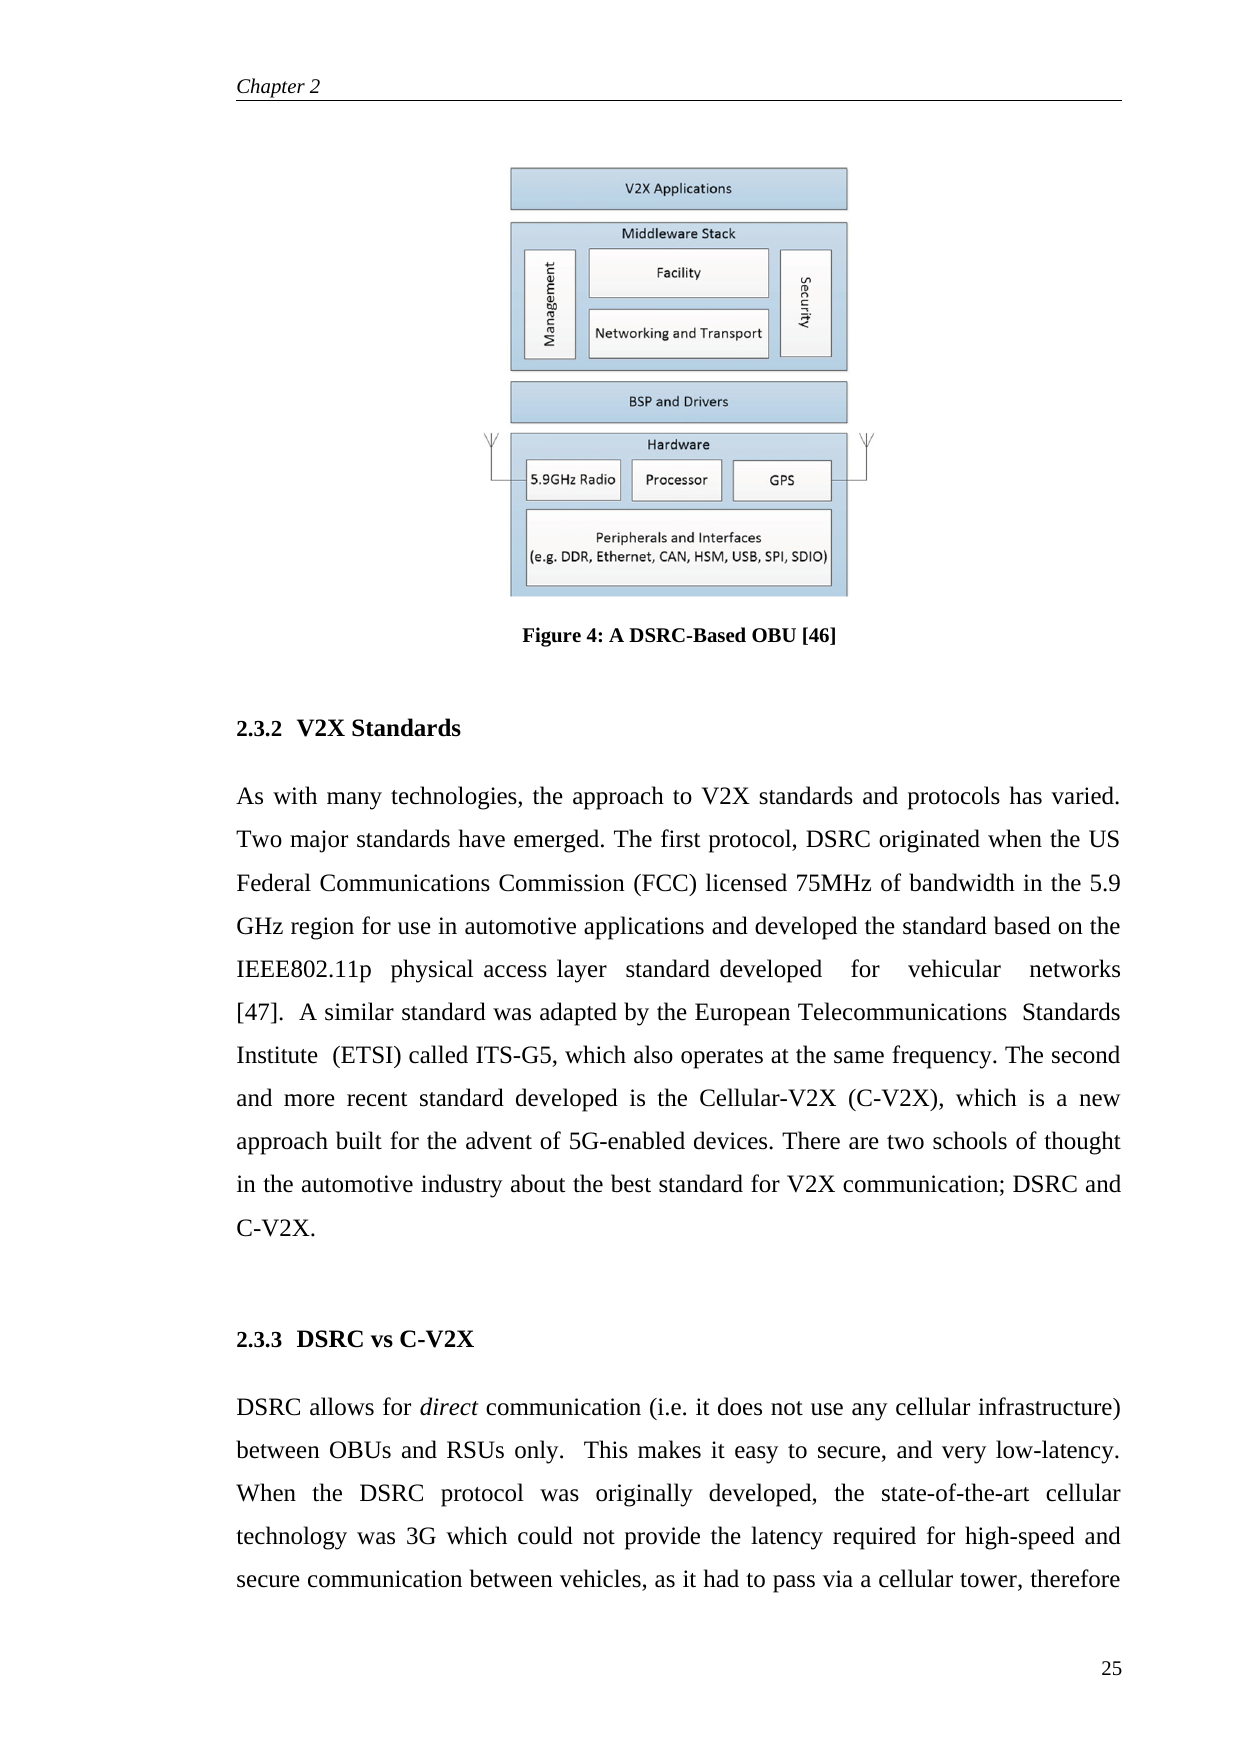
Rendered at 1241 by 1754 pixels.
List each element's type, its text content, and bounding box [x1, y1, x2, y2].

text Figure 4: A DSRC-Based OBU [46] [236, 623, 1122, 647]
subtitle V2X Standards [236, 713, 1122, 742]
picture [472, 150, 886, 611]
text As with many technologies, the approach to V2X standards and protocols has varied. Two major standards have emerged. The first protocol, DSRC originated when the US Federal Communications Commission (FCC) licensed 75MHz of bandwidth in the 5.9 GHz region for use in automotive applications and developed the standard based on the IEEE802.11p physical access layer standard developed for vehicular networks [47]. A similar standard was adapted by the European Telecommunications Standards Institute (ETSI) called ITS-G5, which also operates at the same frequency. The second and more recent standard developed is the Cellular-V2X (C-V2X), which is a new approach built for the advent of 5G-enabled devices. There are two schools of thought in the automotive industry about the best standard for V2X communication; DSRC and C-V2X. [236, 781, 1122, 1241]
subtitle DSRC vs C-V2X [236, 1324, 1122, 1353]
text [236, 1392, 1122, 1593]
